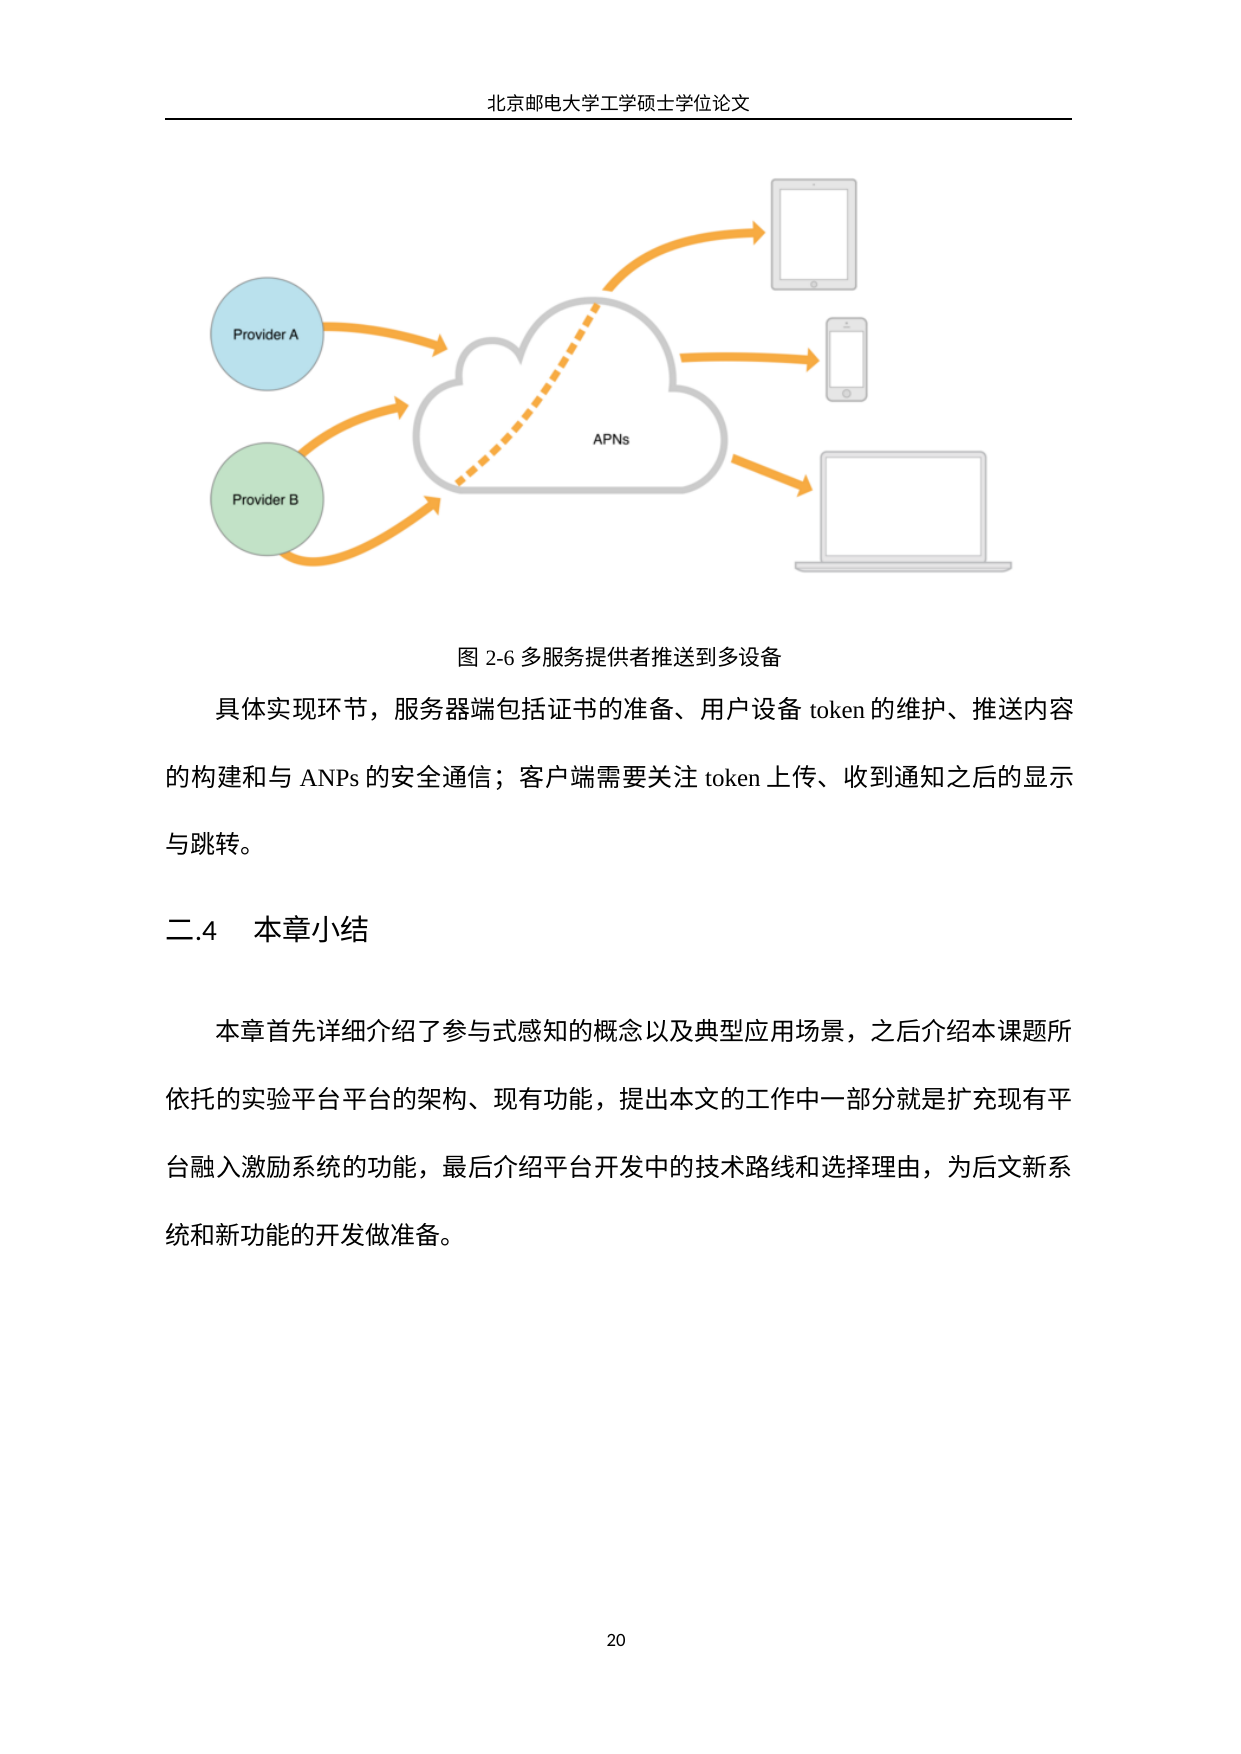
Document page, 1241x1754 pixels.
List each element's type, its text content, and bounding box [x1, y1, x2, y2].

text 图 2-6 多服务提供者推送到多设备 [165, 639, 1075, 673]
text 本章首先详细介绍了参与式感知的概念以及典型应用场景，之后介绍本课题所依托的实验平台平台的架构、现有功能，提出本文的工作中一部分就是扩充现有平台融入激励系统的功能，最后介绍平台开发中的技术路线和选择理由，为后文新系统和新功能的开发做准备。 [165, 996, 1075, 1267]
text 具体实现环节，服务器端包括证书的准备、用户设备token的维护、推送内容的构建和与ANPs的安全通信；客户端需要关注token上传、收到通知之后的显示与跳转。 [165, 673, 1075, 877]
text 本章小结 [165, 894, 1075, 962]
picture [165, 163, 1075, 607]
